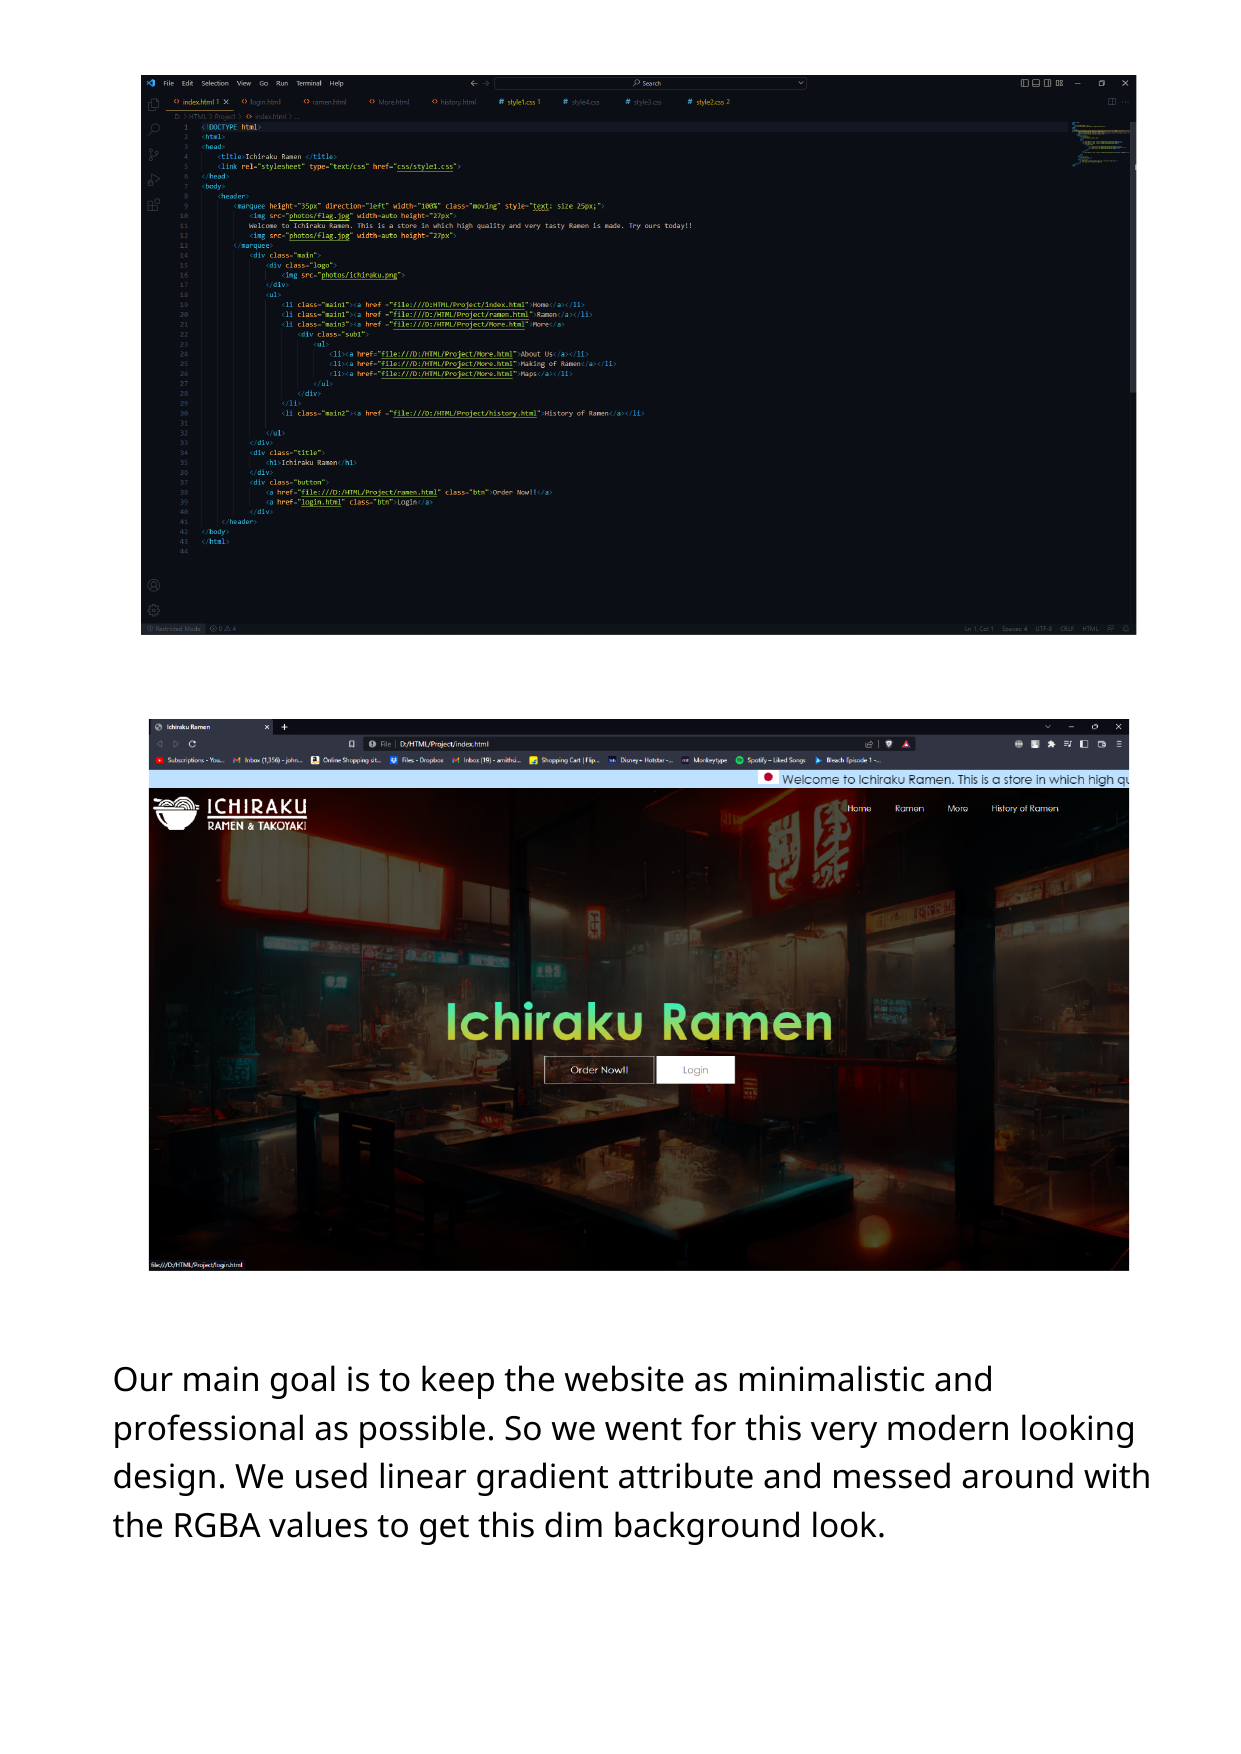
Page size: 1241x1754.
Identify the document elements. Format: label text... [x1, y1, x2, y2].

picture [148, 719, 1130, 1271]
picture [141, 75, 1137, 635]
text Our main goal is to keep the website as minimalistic and professional as possible. So we went for this very modern looking design. We used linear gradient attribute and messed around with the RGBA values to get this dim background look. [112, 1355, 1165, 1548]
